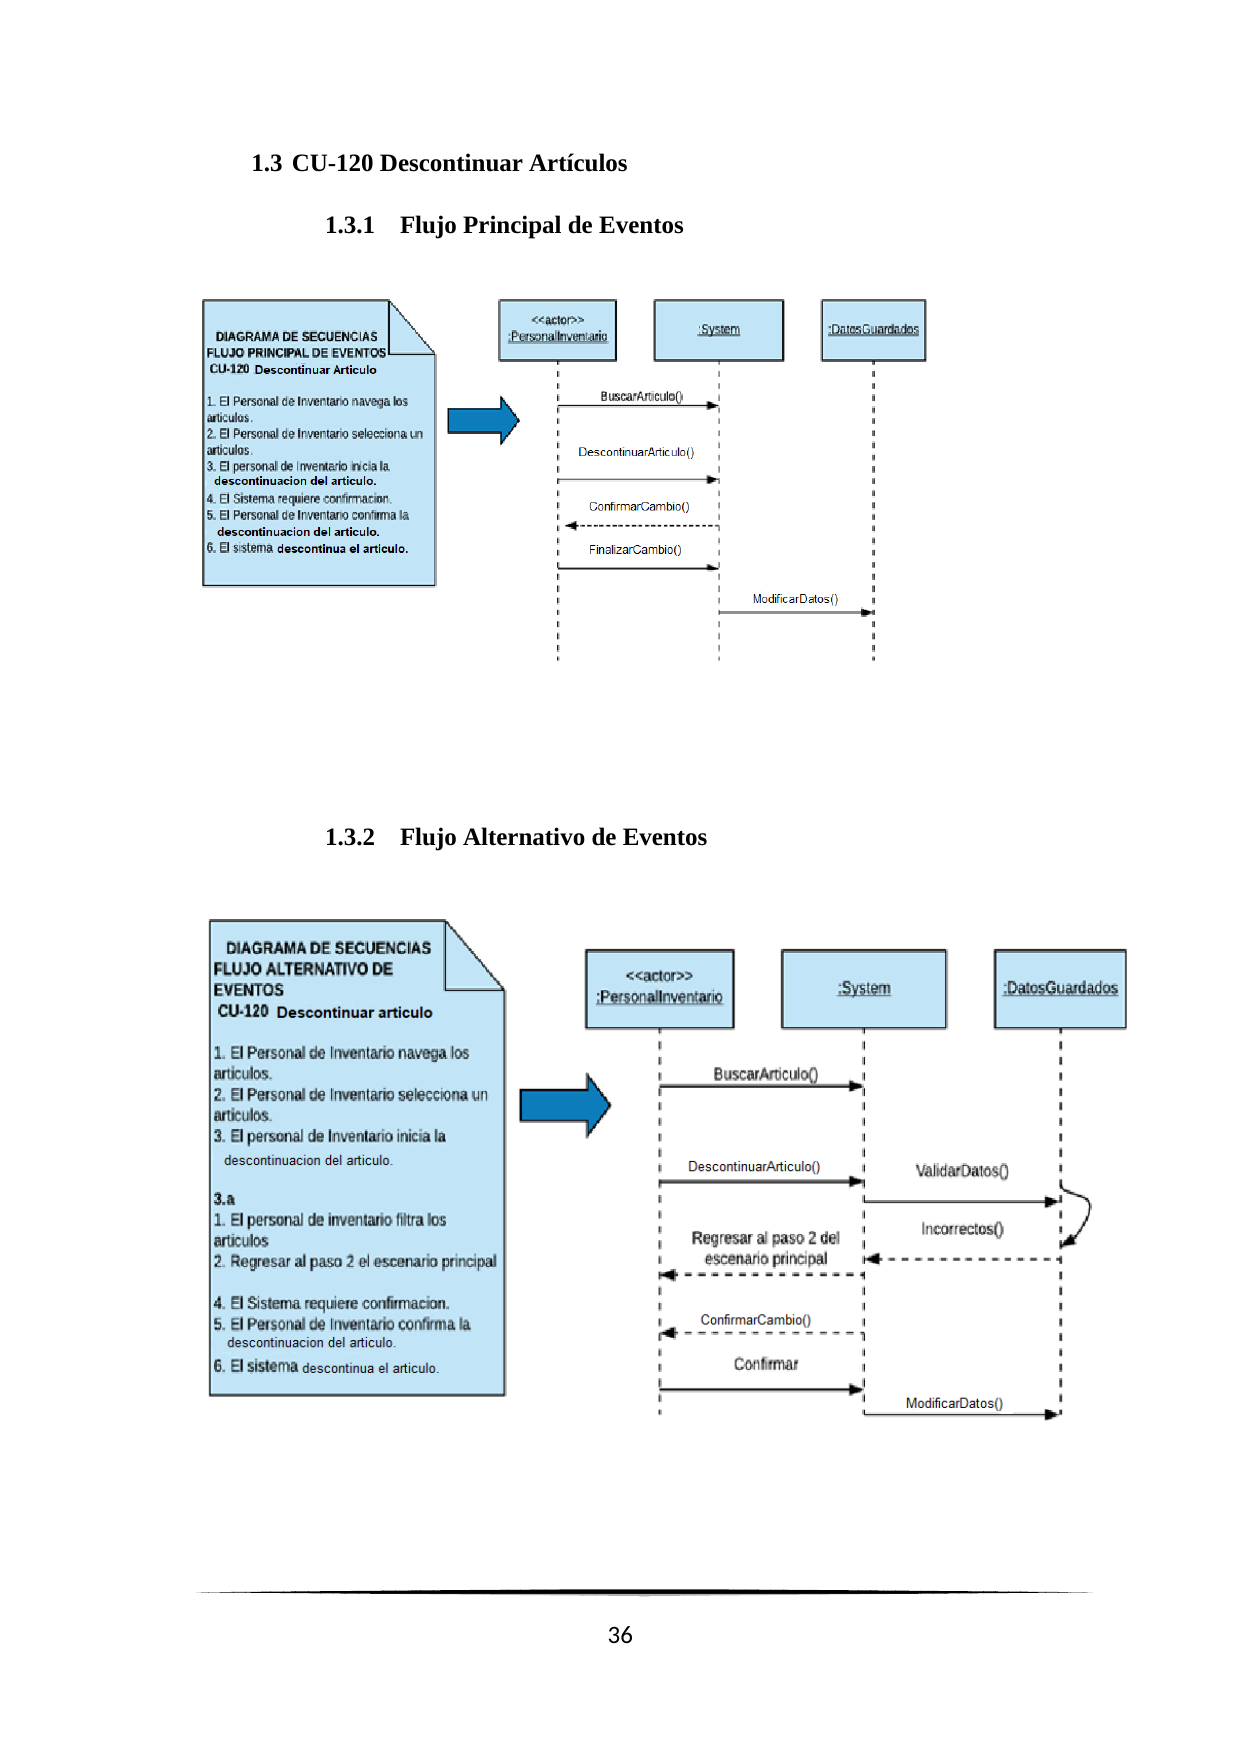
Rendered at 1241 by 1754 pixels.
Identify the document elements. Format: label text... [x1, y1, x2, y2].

picture [177, 883, 1241, 1549]
picture [195, 1588, 1093, 1597]
list Flujo Alternativo de Eventos [325, 822, 1013, 851]
list Flujo Principal de Eventos [325, 210, 1013, 238]
list CU-120 Descontinuar Artículos [251, 148, 1013, 176]
picture [177, 270, 1094, 787]
